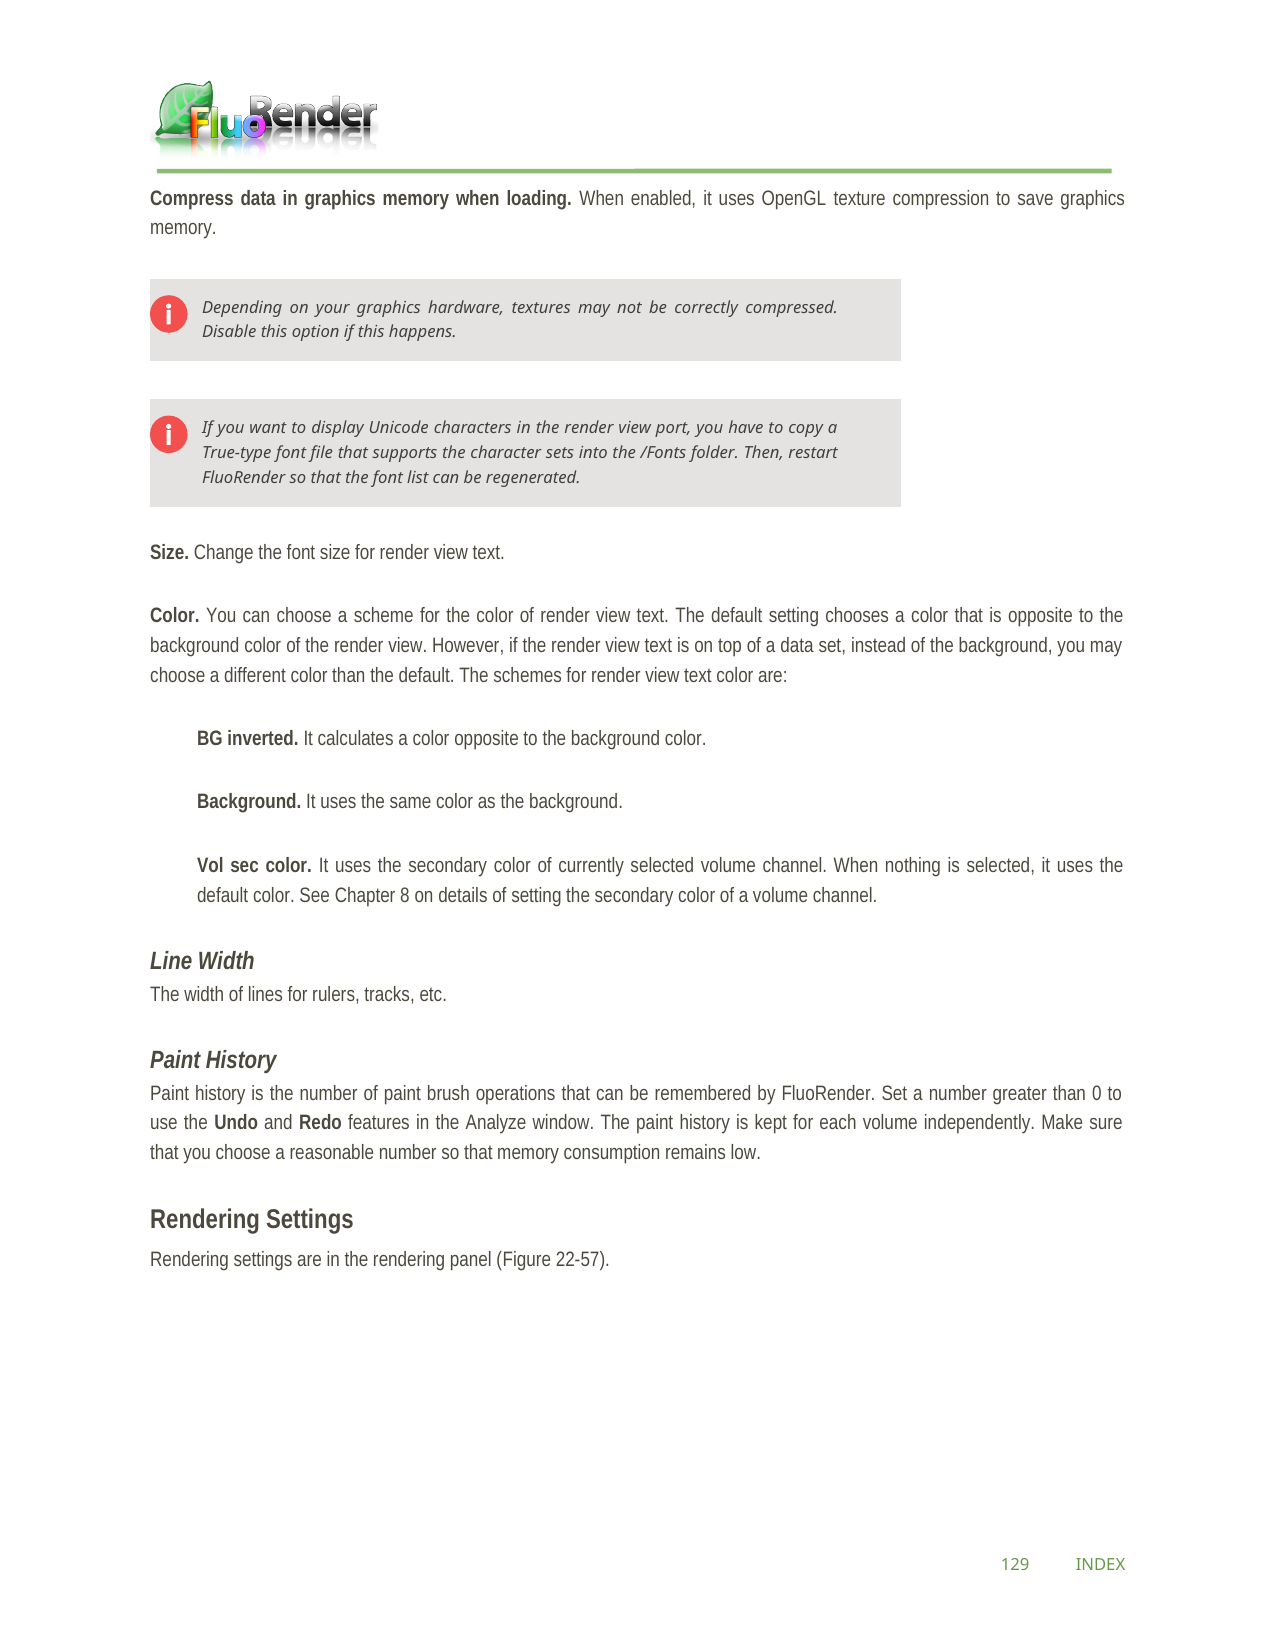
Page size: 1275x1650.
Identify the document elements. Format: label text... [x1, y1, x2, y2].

subtitle Rendering Settings [150, 1203, 1125, 1234]
subtitle Paint History [150, 1045, 1125, 1073]
text Color. You can choose a scheme for the color of render view text. The default setting chooses a color that is opposite to the background color of the render view. However, if the render view text is on top of a data set, instead of the background, you may choose a different color than the default. The schemes for render view text color are: [150, 603, 1125, 687]
text BG inverted. It calculates a color opposite to the background color. [197, 726, 1125, 750]
text Paint history is the number of paint brush operations that can be remembered by FluoRender. Set a number greater than 0 to use the Undo and Redo features in the Analyze window. The paint history is kept for each volume independently. Make sure that you choose a reasonable number so that memory consumption remains low. [150, 1080, 1125, 1164]
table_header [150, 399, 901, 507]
picture [150, 75, 379, 162]
text Background. It uses the same color as the background. [197, 789, 1125, 813]
text Vol sec color. It uses the secondary color of currently selected volume channel. When nothing is selected, it uses the default color. See Chapter 8 on details of setting the secondary color of a volume channel. [197, 853, 1125, 906]
subtitle Line Width [150, 946, 1125, 974]
text The width of lines for rulers, tracks, etc. [150, 981, 1125, 1005]
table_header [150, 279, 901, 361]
text Size. Change the font size for render view text. [150, 540, 1125, 564]
text Compress data in graphics memory when loading. When enabled, it uses OpenGL texture compression to save graphics memory. [150, 185, 1125, 239]
